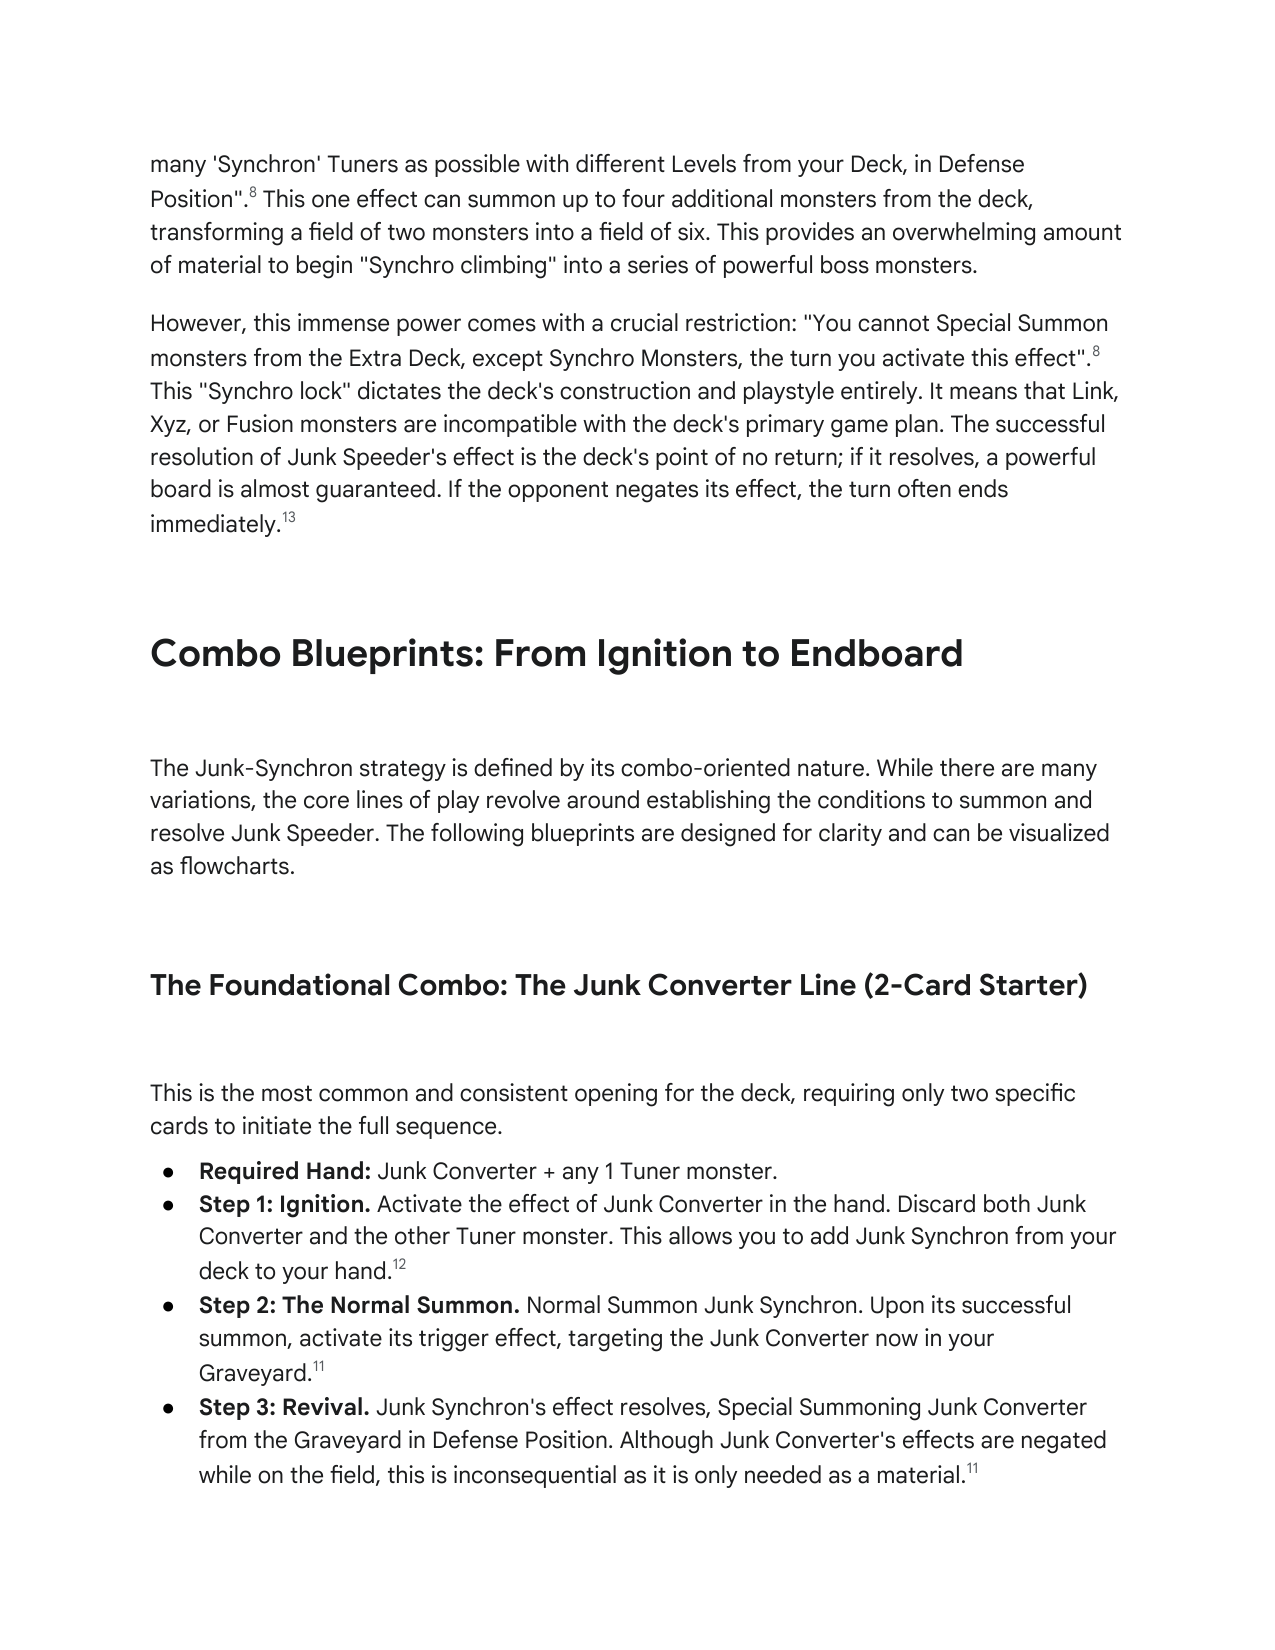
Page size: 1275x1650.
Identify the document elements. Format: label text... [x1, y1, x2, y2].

subtitle The Foundational Combo: The Junk Converter Line (2-Card Starter) [150, 967, 1125, 1004]
subtitle Combo Blueprints: From Ignition to Endboard [150, 630, 1125, 677]
text However, this immense power comes with a crucial restriction: "You cannot Special Summon monsters from the Extra Deck, except Synchro Monsters, the turn you activate this effect".8 This "Synchro lock" dictates the deck's construction and playstyle entirely. It means that Link, Xyz, or Fusion monsters are incompatible with the deck's primary game plan. The successful resolution of Junk Speeder's effect is the deck's point of no return; if it resolves, a powerful board is almost guaranteed. If the opponent negates its effect, the turn often ends immediately.13 [150, 309, 1125, 540]
list Step 2: The Normal Summon. Normal Summon Junk Synchron. Upon its successful summon, activate its trigger effect, targeting the Junk Converter now in your Graveyard.11 [161, 1291, 1125, 1389]
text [150, 150, 1125, 280]
text The Junk-Synchron strategy is defined by its combo-oriented nature. While there are many variations, the core lines of play revolve around establishing the conditions to summon and resolve Junk Speeder. The following blueprints are designed for clarity and can be visualized as flowcharts. [150, 754, 1125, 881]
text This is the most common and consistent opening for the deck, requiring only two specific cards to initiate the full sequence. [150, 1079, 1125, 1141]
list Step 1: Ignition. Activate the effect of Junk Converter in the hand. Discard both Junk Converter and the other Tuner monster. This allows you to add Junk Synchron from your deck to your hand.12 [161, 1190, 1125, 1287]
list Step 3: Revival. Junk Synchron's effect resolves, Special Summoning Junk Converter from the Graveyard in Defense Position. Although Junk Converter's effects are negated while on the field, this is inconsequential as it is only needed as a material.11 [161, 1393, 1125, 1491]
list Required Hand: Junk Converter + any 1 Tuner monster. [161, 1157, 1125, 1186]
